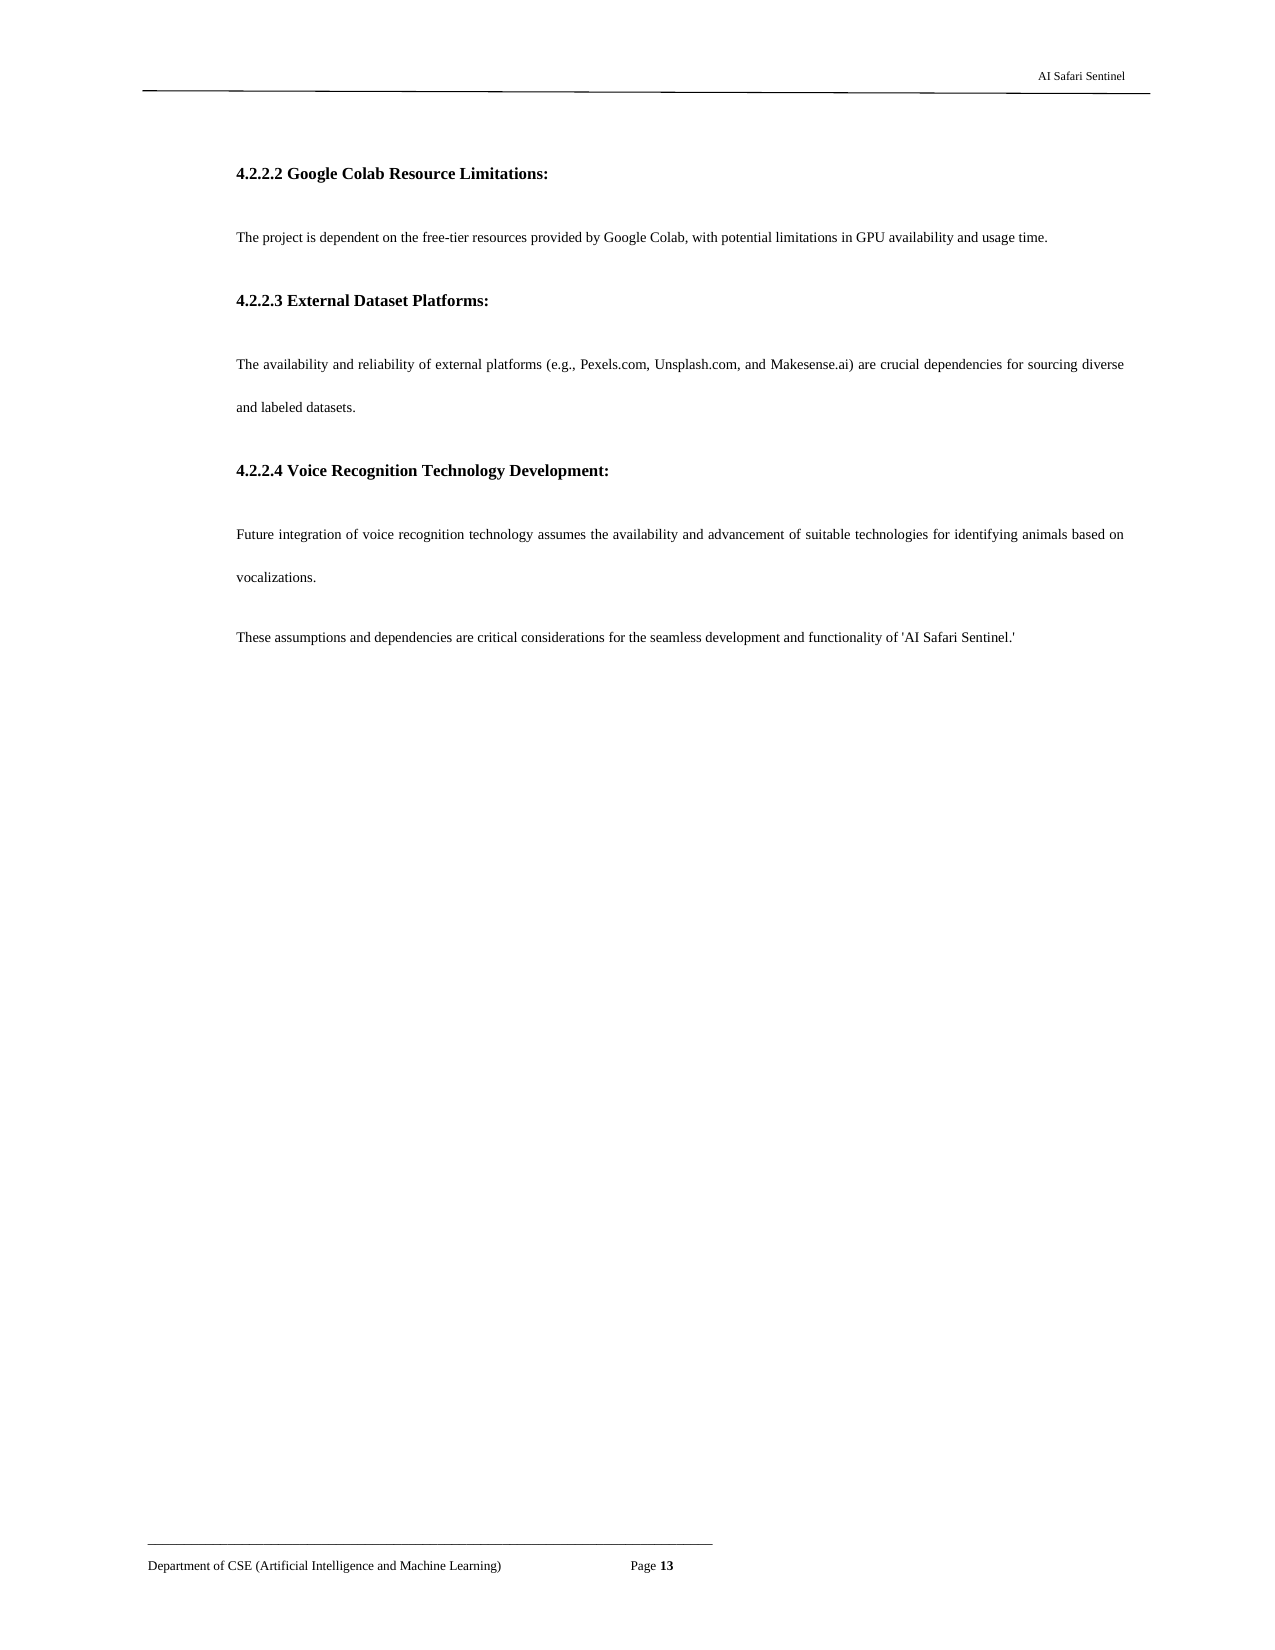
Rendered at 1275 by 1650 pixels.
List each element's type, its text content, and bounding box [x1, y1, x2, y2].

text 4.2.2.2 Google Colab Resource Limitations: [236, 150, 1125, 183]
text These assumptions and dependencies are critical considerations for the seamless development and functionality of 'AI Safari Sentinel.' [236, 617, 1125, 645]
text The availability and reliability of external platforms (e.g., Pexels.com, Unsplash.com, and Makesense.ai) are crucial dependencies for sourcing diverse and labeled datasets. [236, 344, 1125, 416]
text The project is dependent on the free-tier resources provided by Google Colab, with potential limitations in GPU availability and usage time. [236, 217, 1125, 246]
text 4.2.2.4 Voice Recognition Technology Development: [236, 447, 1125, 480]
text Future integration of voice recognition technology assumes the availability and advancement of suitable technologies for identifying animals based on vocalizations. [236, 514, 1125, 586]
text 4.2.2.3 External Dataset Platforms: [236, 277, 1125, 310]
